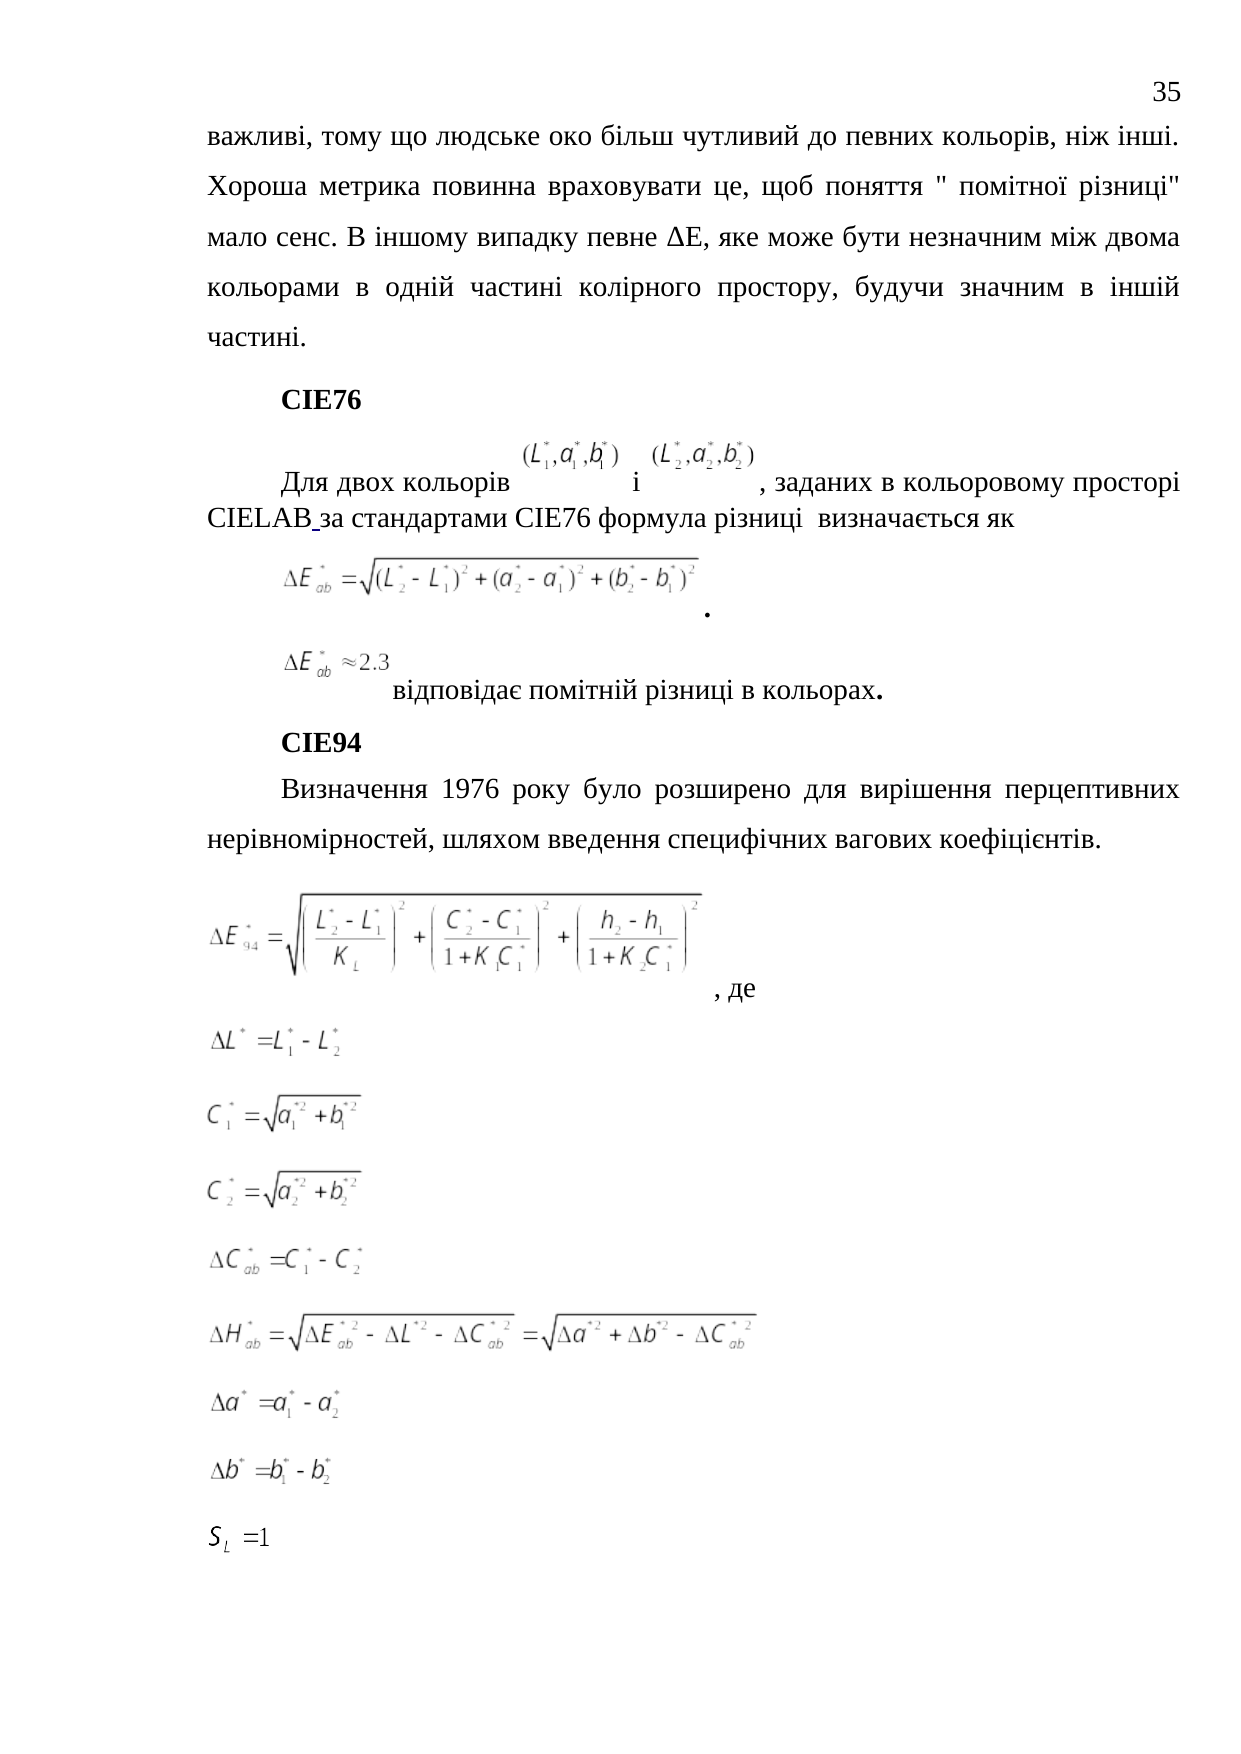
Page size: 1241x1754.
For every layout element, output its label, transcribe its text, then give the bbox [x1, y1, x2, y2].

text CIE94 [207, 725, 1181, 758]
text , де [207, 888, 1181, 1003]
text . [207, 553, 1181, 624]
text відповідає помітній різниці в кольорах. [207, 643, 1181, 706]
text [207, 118, 1181, 353]
text Для двох кольорів і , заданих в кольоровому просторі CIELAB за стандартами CIE76 формула різниці визначається як [207, 435, 1181, 534]
text Визначення 1976 року було розширено для вирішення перцептивних нерівномірностей, шляхом введення специфічних вагових коефіцієнтів. [207, 771, 1181, 855]
text CIE76 [207, 382, 1181, 416]
